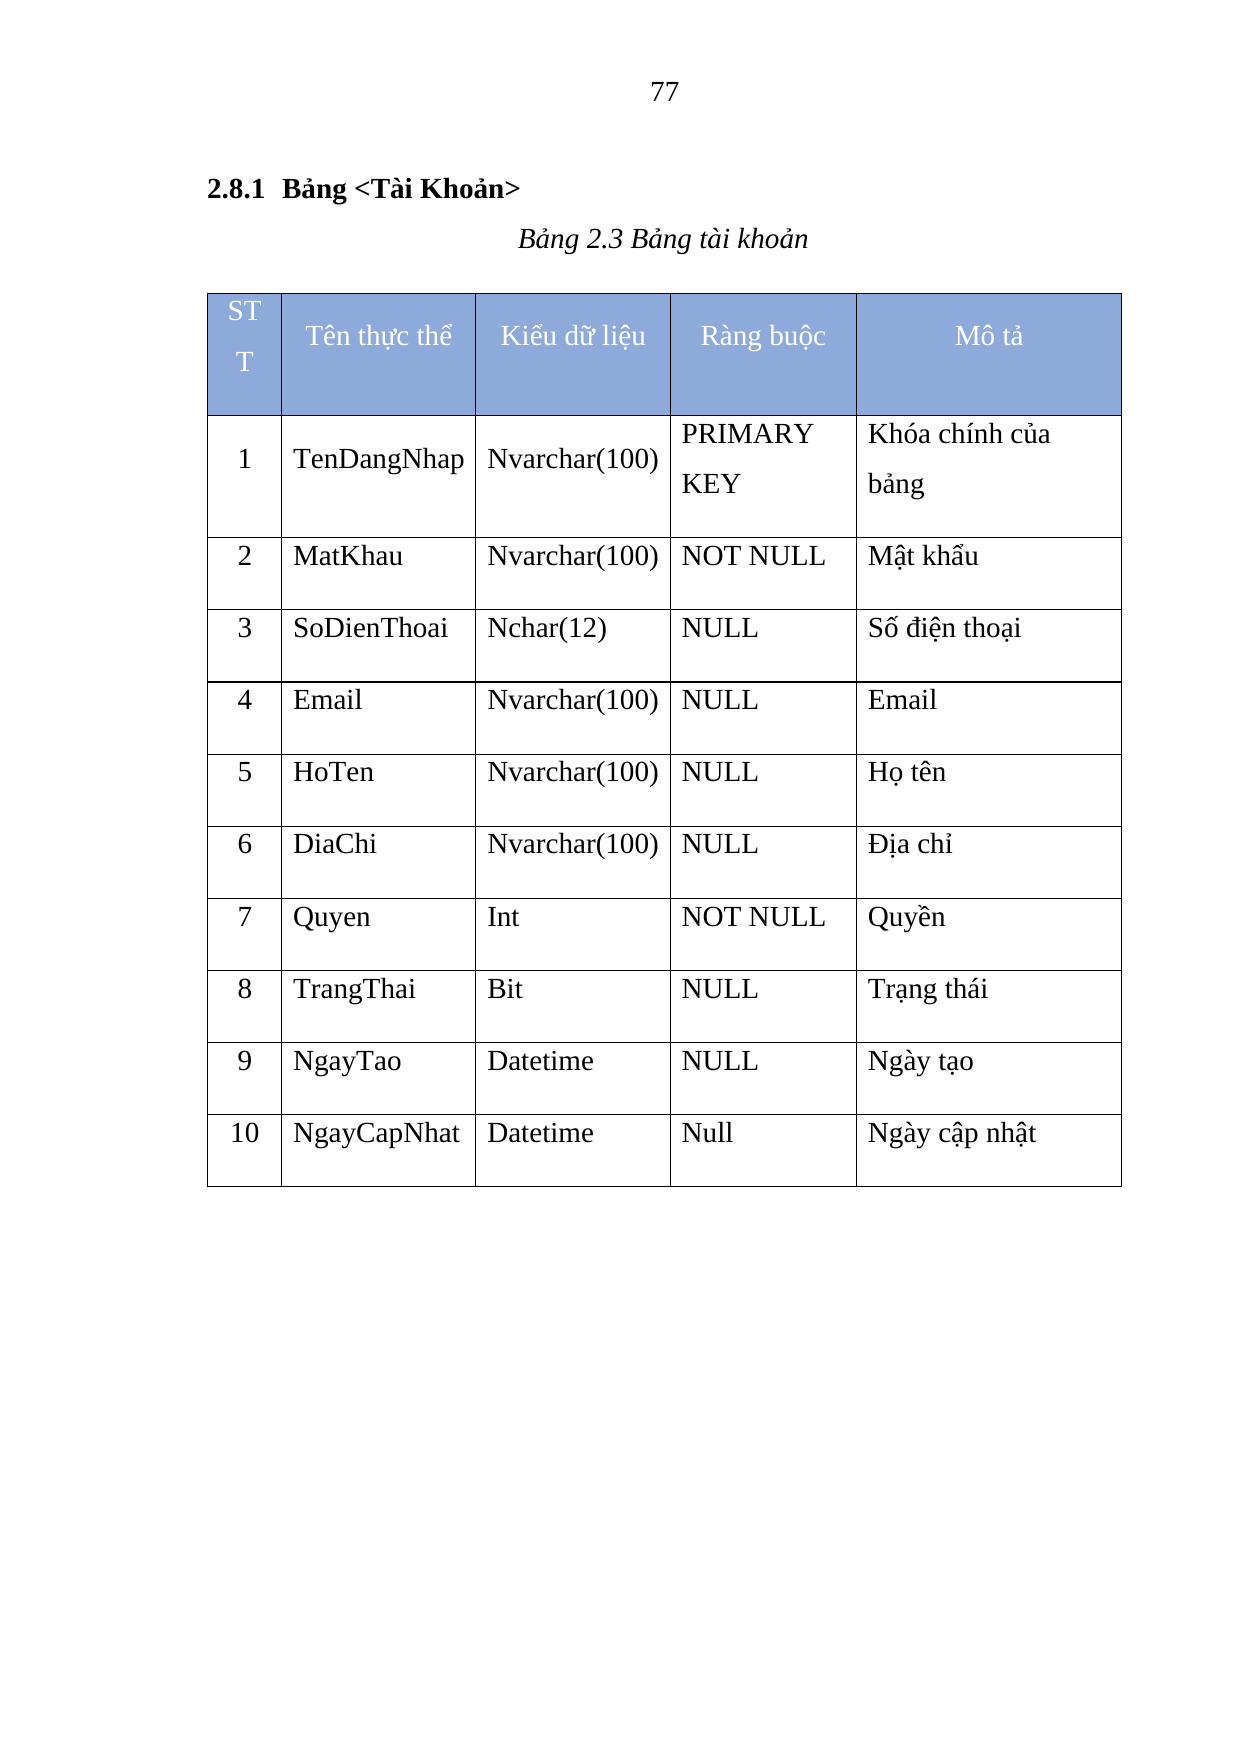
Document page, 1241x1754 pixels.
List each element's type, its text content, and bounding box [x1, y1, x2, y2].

table_cell Ngày tạo [857, 1043, 1121, 1114]
table_cell TrangThai [282, 971, 475, 1042]
table_cell Nvarchar(100) [476, 683, 670, 753]
table_cell Trạng thái [857, 971, 1121, 1042]
table_cell NULL [671, 1043, 856, 1114]
table_cell Int [476, 899, 670, 970]
table_cell PRIMARY KEY [671, 416, 856, 537]
table_cell Quyen [282, 899, 475, 970]
table_cell Nvarchar(100) [476, 755, 670, 826]
text Bảng 2.3 Bảng tài khoản [207, 221, 1122, 255]
table_cell NgayTao [282, 1043, 475, 1114]
table_cell 1 [208, 416, 281, 537]
table_cell Mật khẩu [857, 538, 1121, 609]
table_cell Datetime [476, 1043, 670, 1114]
table_cell 9 [208, 1043, 281, 1114]
table_cell NOT NULL [671, 538, 856, 609]
table_cell Nvarchar(100) [476, 827, 670, 898]
table_cell DiaChi [282, 827, 475, 898]
table_cell Null [671, 1115, 856, 1186]
table_cell Quyền [857, 899, 1121, 970]
table_cell 8 [208, 971, 281, 1042]
table_cell Nvarchar(100) [476, 416, 670, 537]
table_cell NULL [671, 610, 856, 681]
table_cell HoTen [282, 755, 475, 826]
table_cell Họ tên [857, 755, 1121, 826]
table_cell 3 [208, 610, 281, 681]
table_cell Số điện thoại [857, 610, 1121, 681]
table_cell 2 [208, 538, 281, 609]
table_cell NULL [671, 683, 856, 753]
table_cell 4 [208, 683, 281, 753]
table_cell Địa chỉ [857, 827, 1121, 898]
table_cell 6 [208, 827, 281, 898]
table_cell NOT NULL [671, 899, 856, 970]
table_cell 5 [208, 755, 281, 826]
table_cell Nvarchar(100) [476, 538, 670, 609]
table_cell NULL [671, 755, 856, 826]
table_cell 7 [208, 899, 281, 970]
table_header Mô tả [857, 294, 1121, 415]
table_cell NULL [671, 827, 856, 898]
table_header Ràng buộc [671, 294, 856, 415]
table_cell NULL [671, 971, 856, 1042]
table_cell Email [282, 683, 475, 753]
table_cell Nchar(12) [476, 610, 670, 681]
table_cell Ngày cập nhật [857, 1115, 1121, 1186]
table_cell MatKhau [282, 538, 475, 609]
table_cell Email [857, 683, 1121, 753]
table_cell Datetime [476, 1115, 670, 1186]
table_cell 10 [208, 1115, 281, 1186]
table_cell TenDangNhap [282, 416, 475, 537]
table_header STT [208, 294, 281, 415]
table_cell SoDienThoai [282, 610, 475, 681]
table_header Tên thực thể [282, 294, 475, 415]
subtitle Bảng <Tài Khoản> [207, 171, 1122, 204]
table_cell Bit [476, 971, 670, 1042]
table_cell NgayCapNhat [282, 1115, 475, 1186]
table_cell Khóa chính của bảng [857, 416, 1121, 537]
table_header Kiểu dữ liệu [476, 294, 670, 415]
